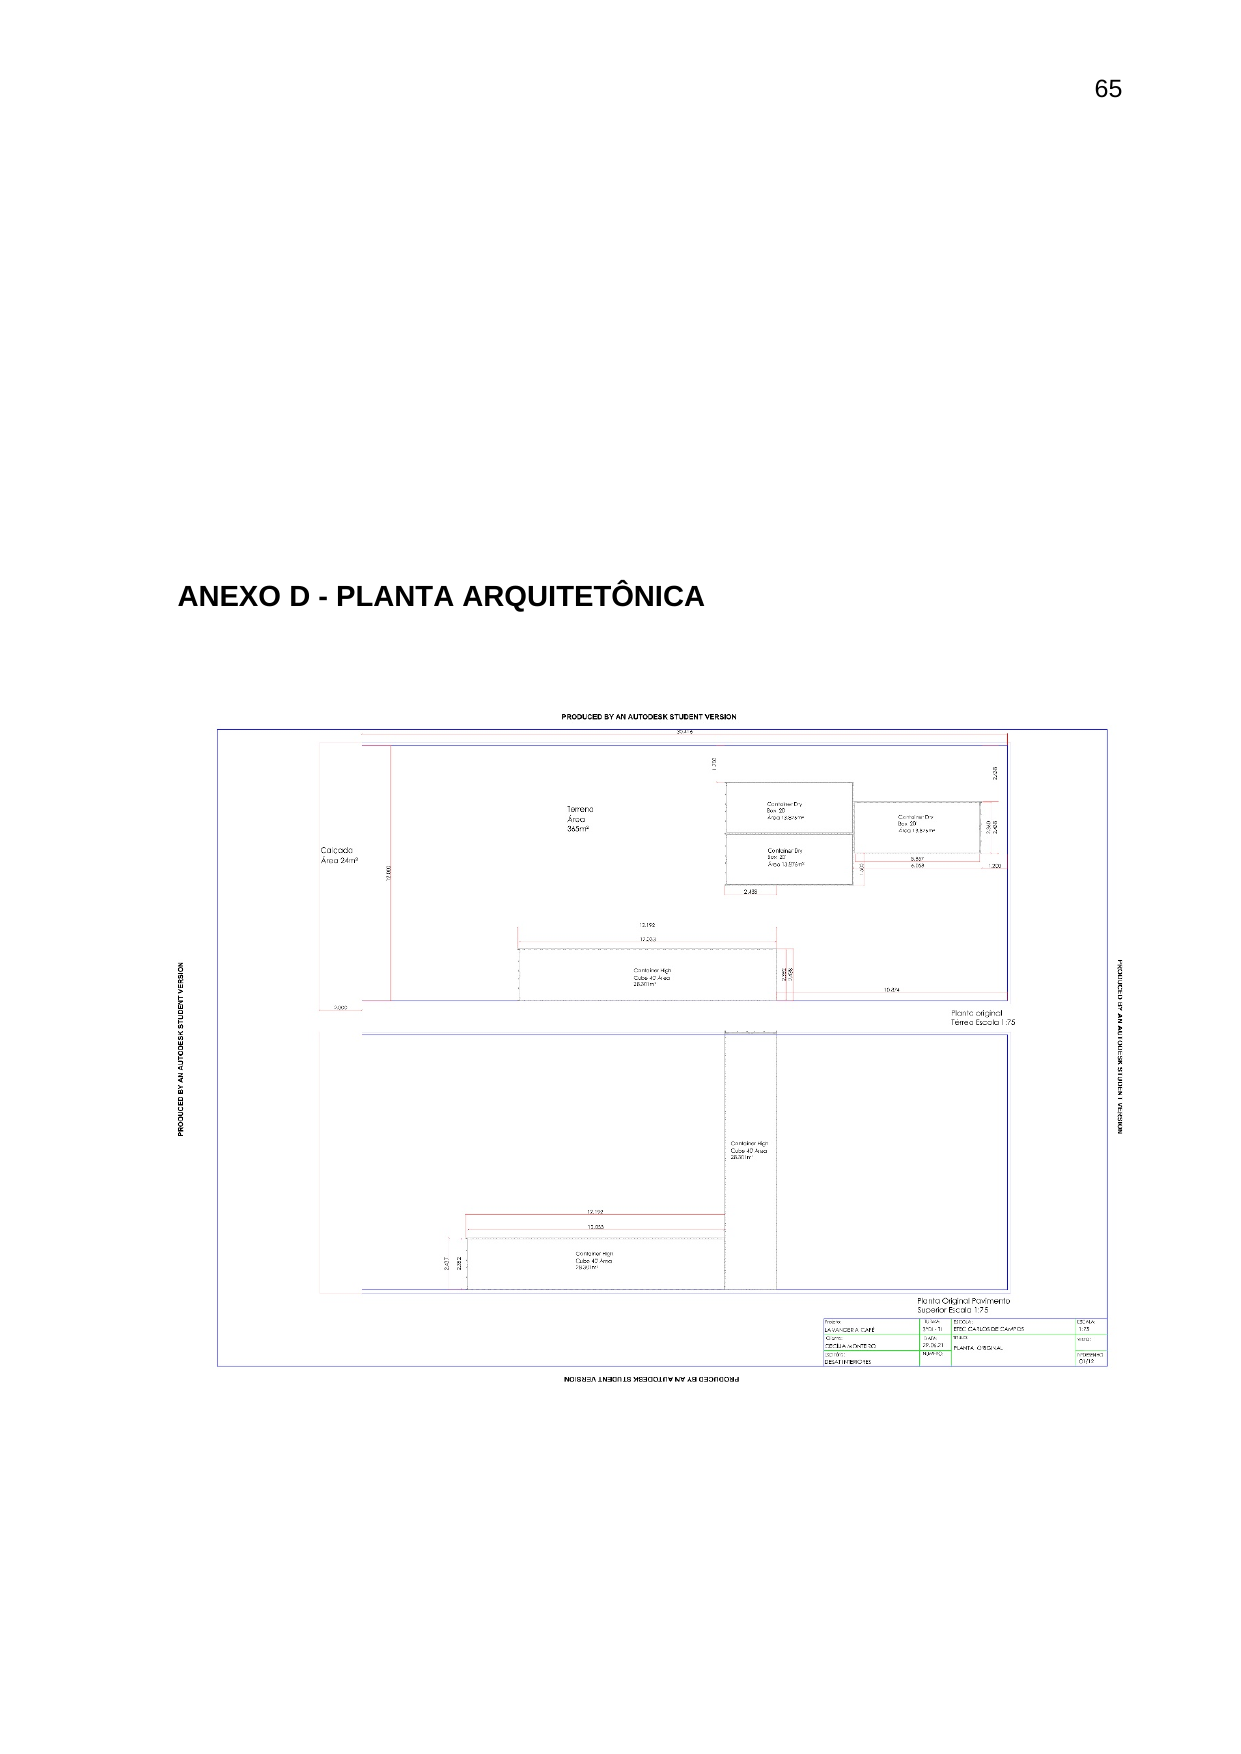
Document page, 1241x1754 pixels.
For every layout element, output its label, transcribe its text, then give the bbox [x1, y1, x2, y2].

picture [177, 714, 1123, 1382]
subtitle Anexo D - Planta Arquitetônica [177, 579, 1122, 612]
